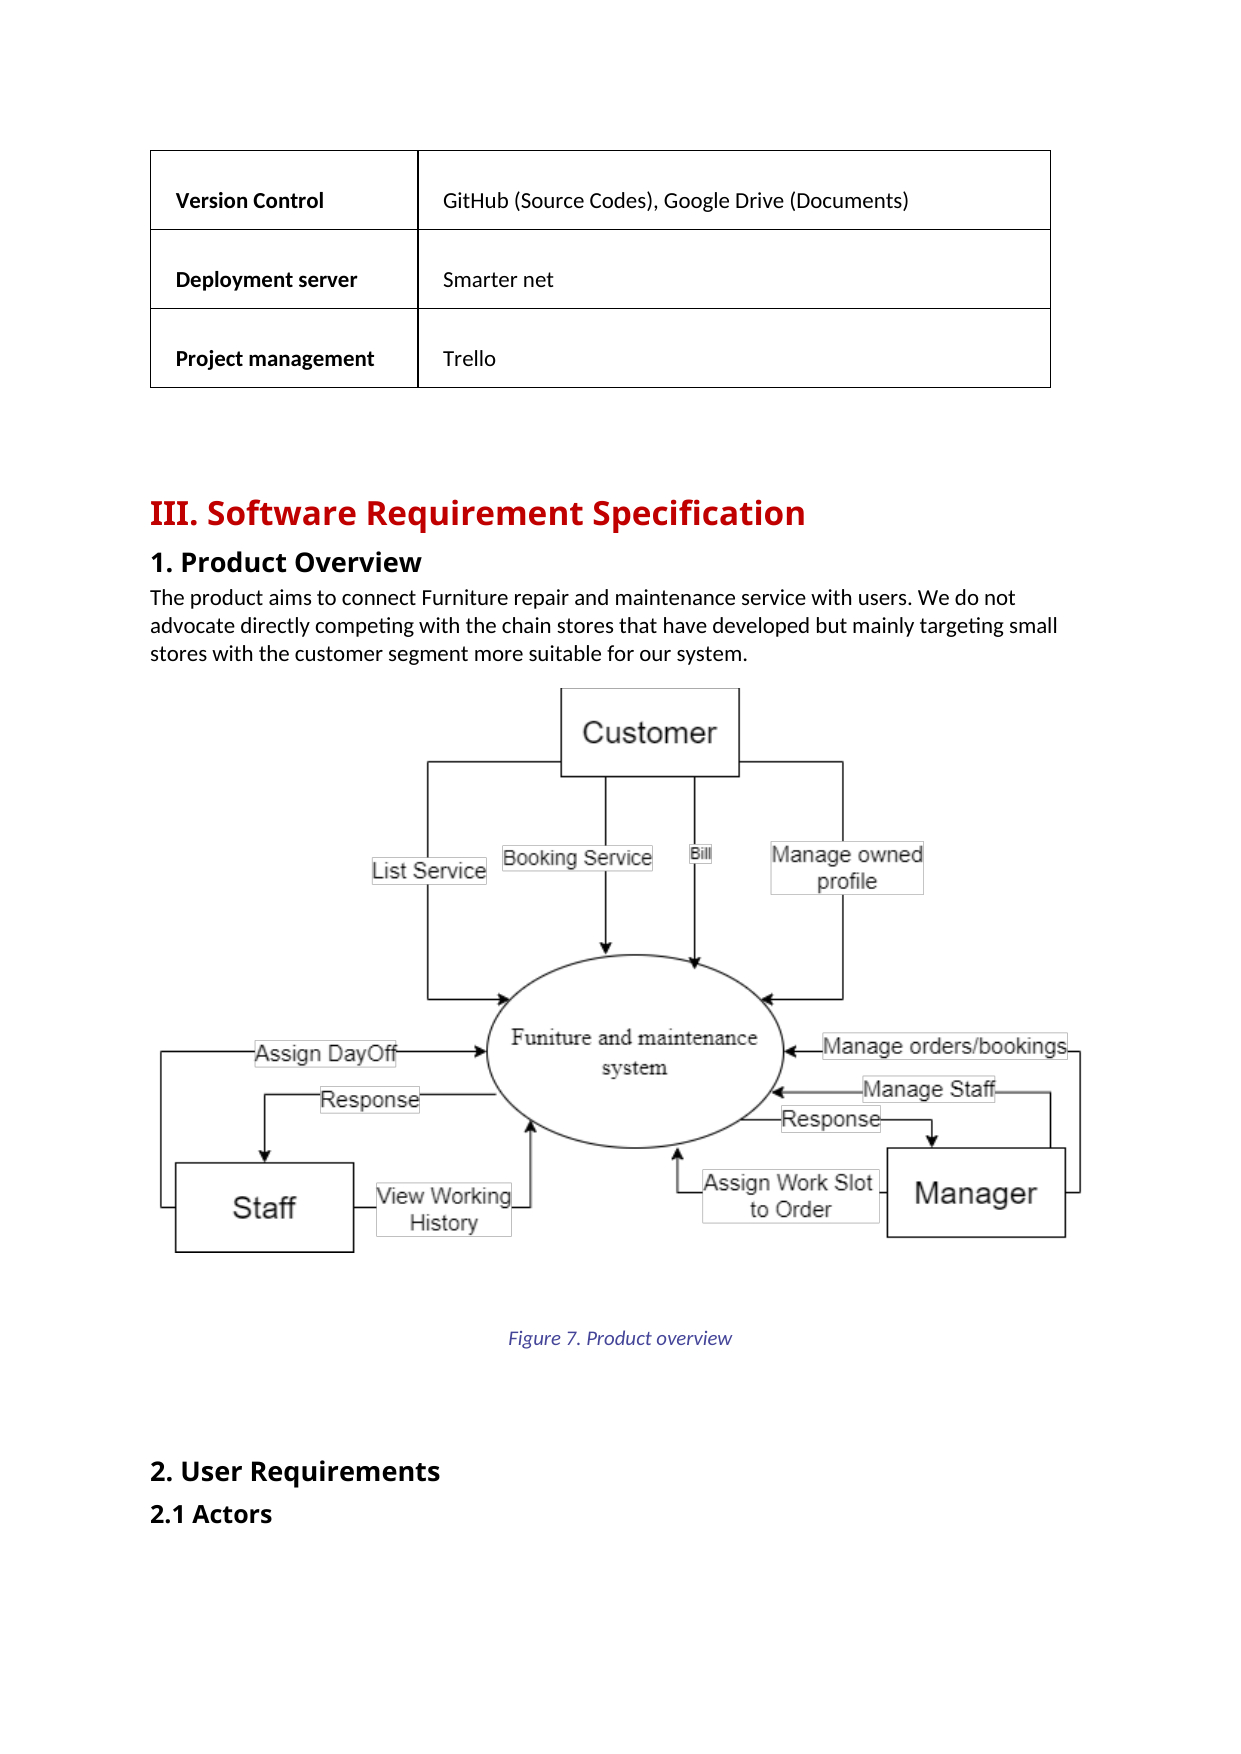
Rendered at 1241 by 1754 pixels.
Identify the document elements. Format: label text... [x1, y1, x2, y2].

subtitle 2. User Requirements [150, 1453, 1093, 1490]
table_cell Trello [419, 309, 1050, 387]
picture [150, 688, 1093, 1253]
text The product aims to connect Furniture repair and maintenance service with users. We do not advocate directly competing with the chain stores that have developed but mainly targeting small stores with the customer segment more suitable for our system. [150, 583, 1093, 667]
table_cell GitHub (Source Codes), Google Drive (Documents) [419, 151, 1050, 229]
subtitle 2.1 Actors [150, 1497, 1093, 1531]
table_cell Version Control [151, 151, 417, 229]
text Figure 7. Product overview [150, 1325, 1093, 1350]
table_cell Project management [151, 309, 417, 387]
table_cell Smarter net [419, 230, 1050, 308]
table_cell Deployment server [151, 230, 417, 308]
subtitle III. Software Requirement Specification [150, 490, 1093, 536]
subtitle 1. Product Overview [150, 543, 1093, 580]
